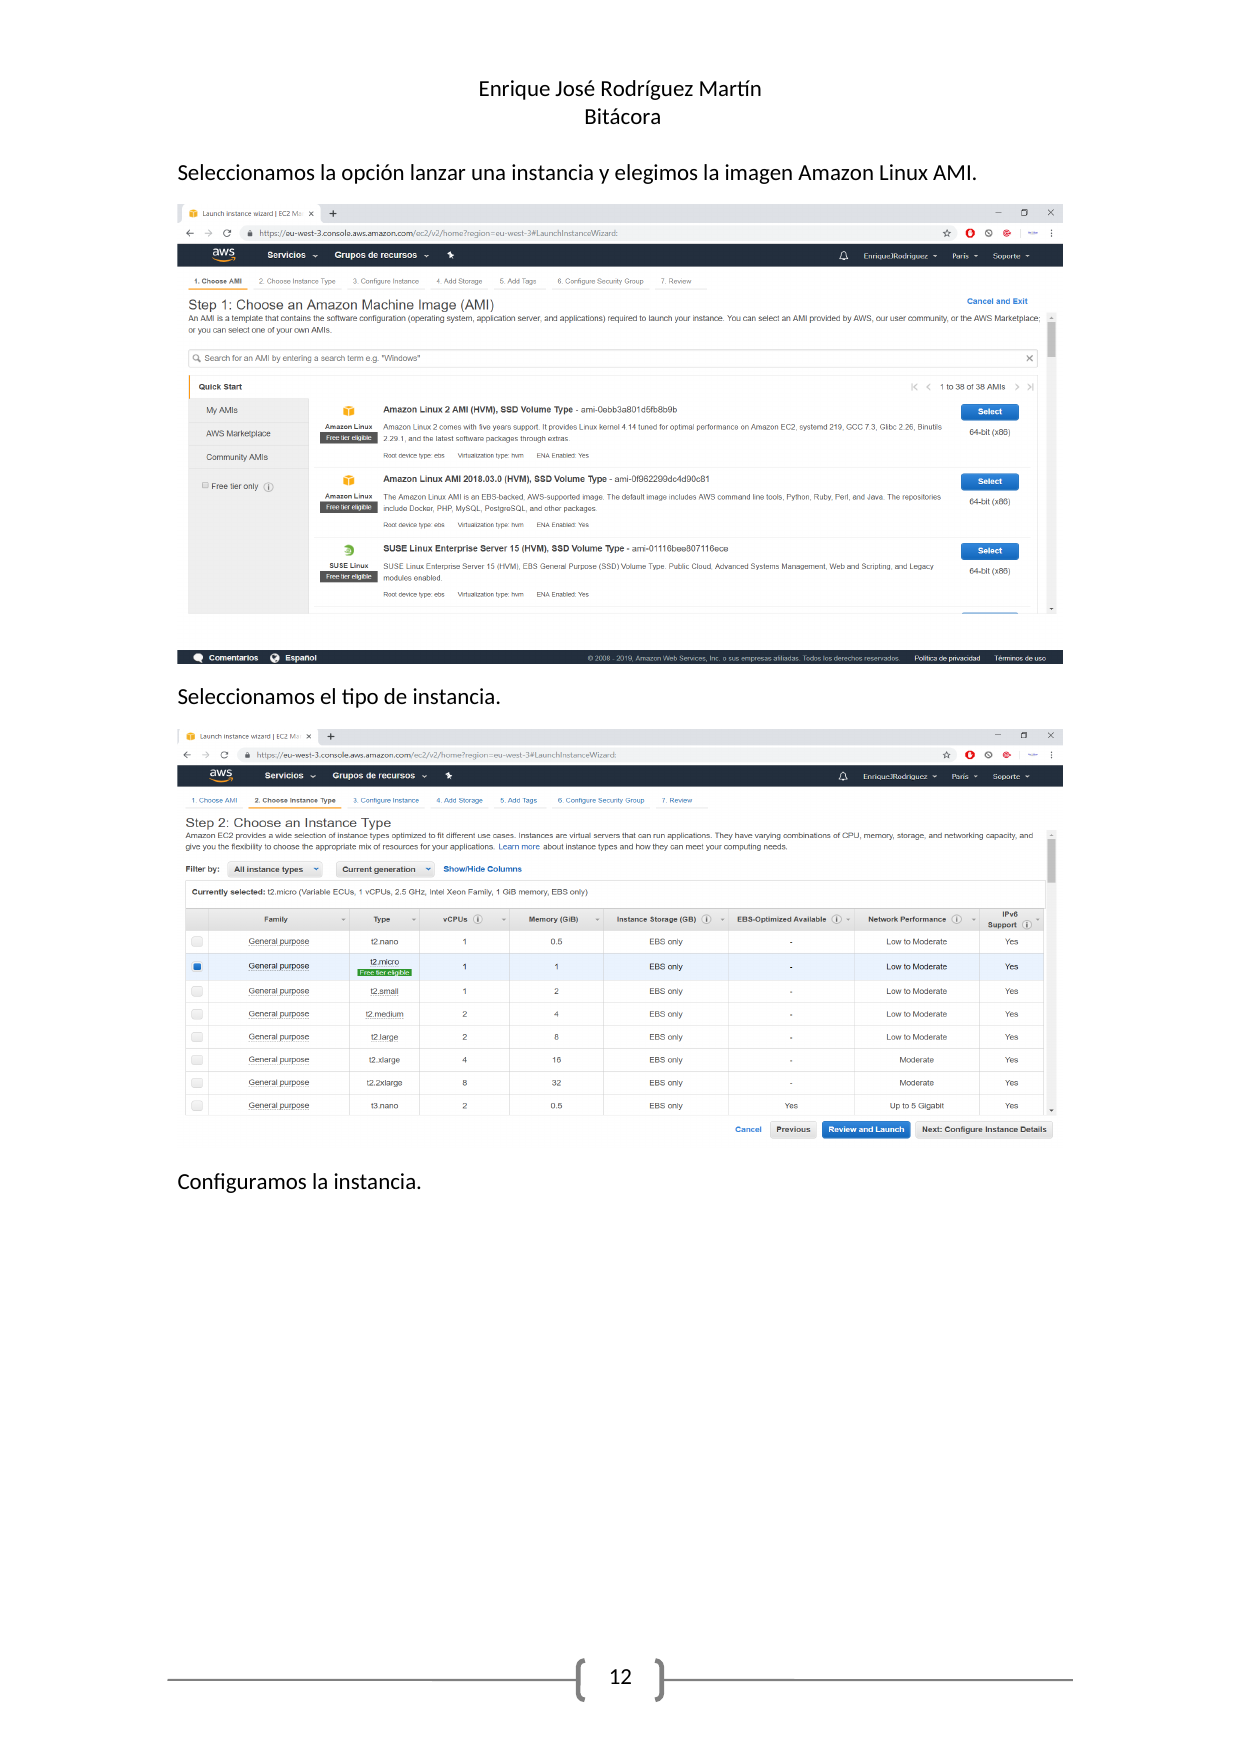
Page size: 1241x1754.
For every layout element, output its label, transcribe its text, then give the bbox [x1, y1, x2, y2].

picture [177, 729, 1063, 1148]
text Seleccionamos la opción lanzar una instancia y elegimos la imagen Amazon Linux AMI. [177, 158, 1063, 186]
text Configuramos la instancia. [177, 1167, 1063, 1195]
picture [177, 204, 1063, 664]
text Seleccionamos el tipo de instancia. [177, 682, 1063, 710]
